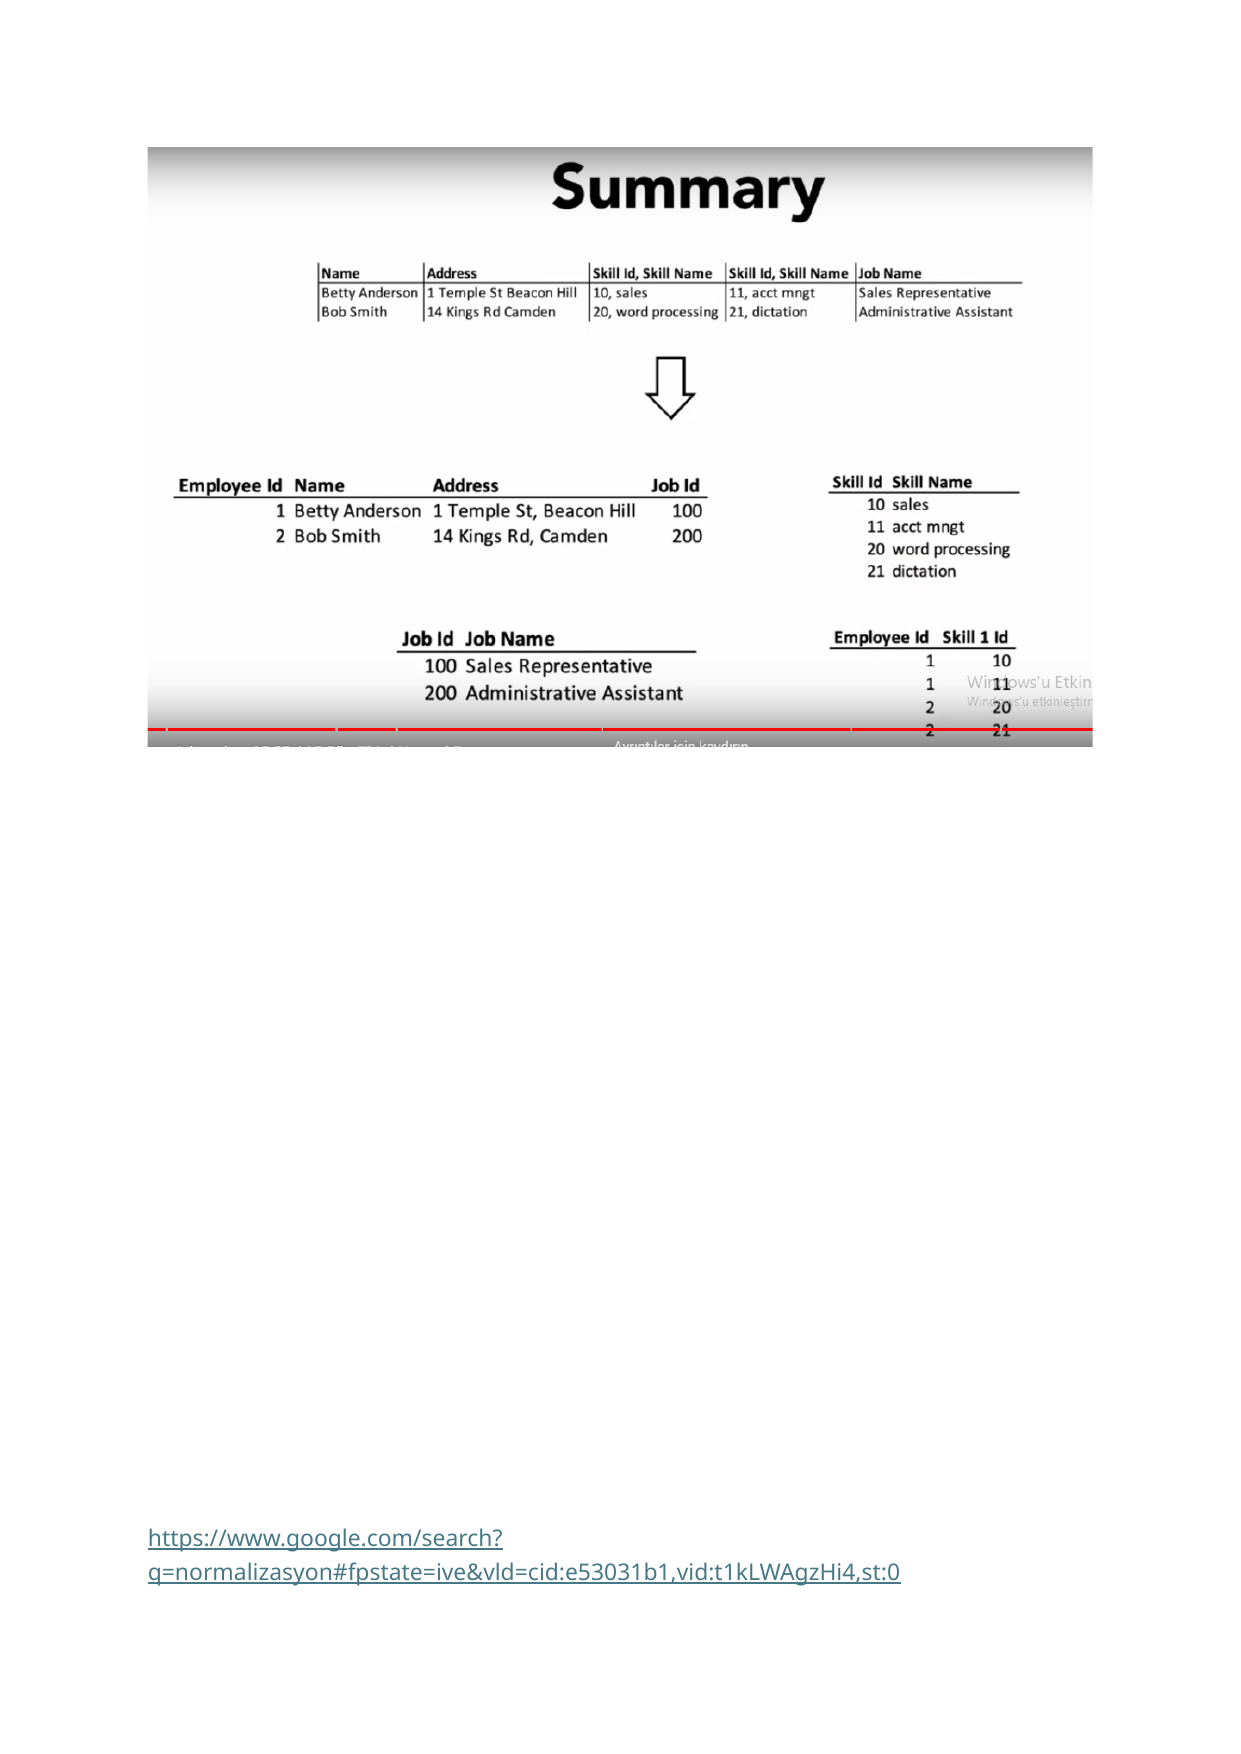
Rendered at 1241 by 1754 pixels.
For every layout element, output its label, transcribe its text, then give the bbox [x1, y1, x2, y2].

picture [147, 147, 1093, 747]
text https://www.google.com/search?q=normalizasyon#fpstate=ive&vld=cid:e53031b1,vid:t1kLWAgzHi4,st:0 [148, 1522, 1093, 1587]
